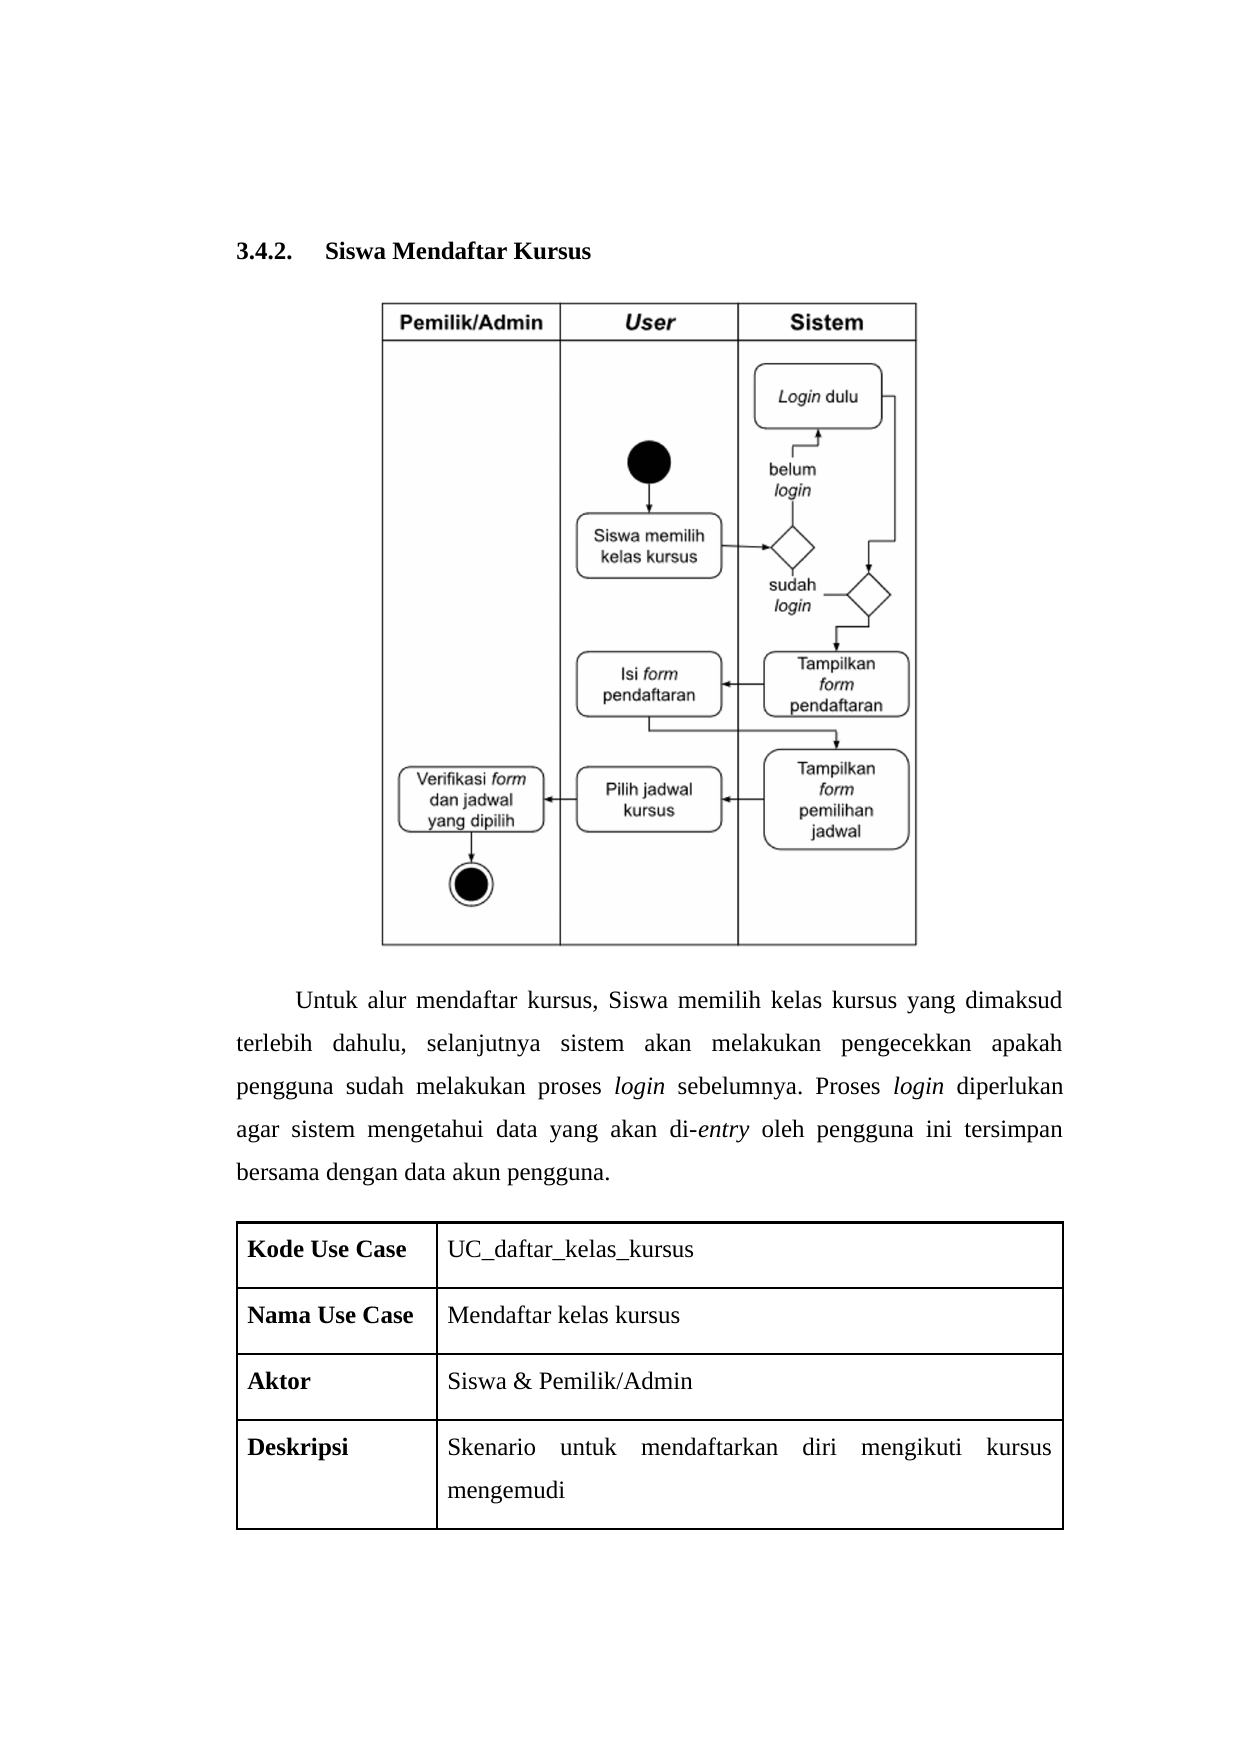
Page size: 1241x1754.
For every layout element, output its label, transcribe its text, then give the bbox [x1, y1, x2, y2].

table_cell Skenario untuk mendaftarkan diri mengikuti kursus mengemudi [438, 1421, 1062, 1528]
table_cell Deskripsi [238, 1421, 436, 1528]
table_header UC_daftar_kelas_kursus [438, 1224, 1062, 1287]
table_cell Mendaftar kelas kursus [438, 1289, 1062, 1353]
subtitle Siswa Mendaftar Kursus [236, 236, 1063, 265]
table_header Kode Use Case [238, 1224, 436, 1287]
table_cell Aktor [238, 1355, 436, 1419]
picture [379, 300, 920, 950]
table_cell Nama Use Case [238, 1289, 436, 1353]
text Untuk alur mendaftar kursus, Siswa memilih kelas kursus yang dimaksud terlebih dahulu, selanjutnya sistem akan melakukan pengecekkan apakah pengguna sudah melakukan proses login sebelumnya. Proses login diperlukan agar sistem mengetahui data yang akan di-entry oleh pengguna ini tersimpan bersama dengan data akun pengguna. [236, 985, 1063, 1186]
table_cell Siswa & Pemilik/Admin [438, 1355, 1062, 1419]
